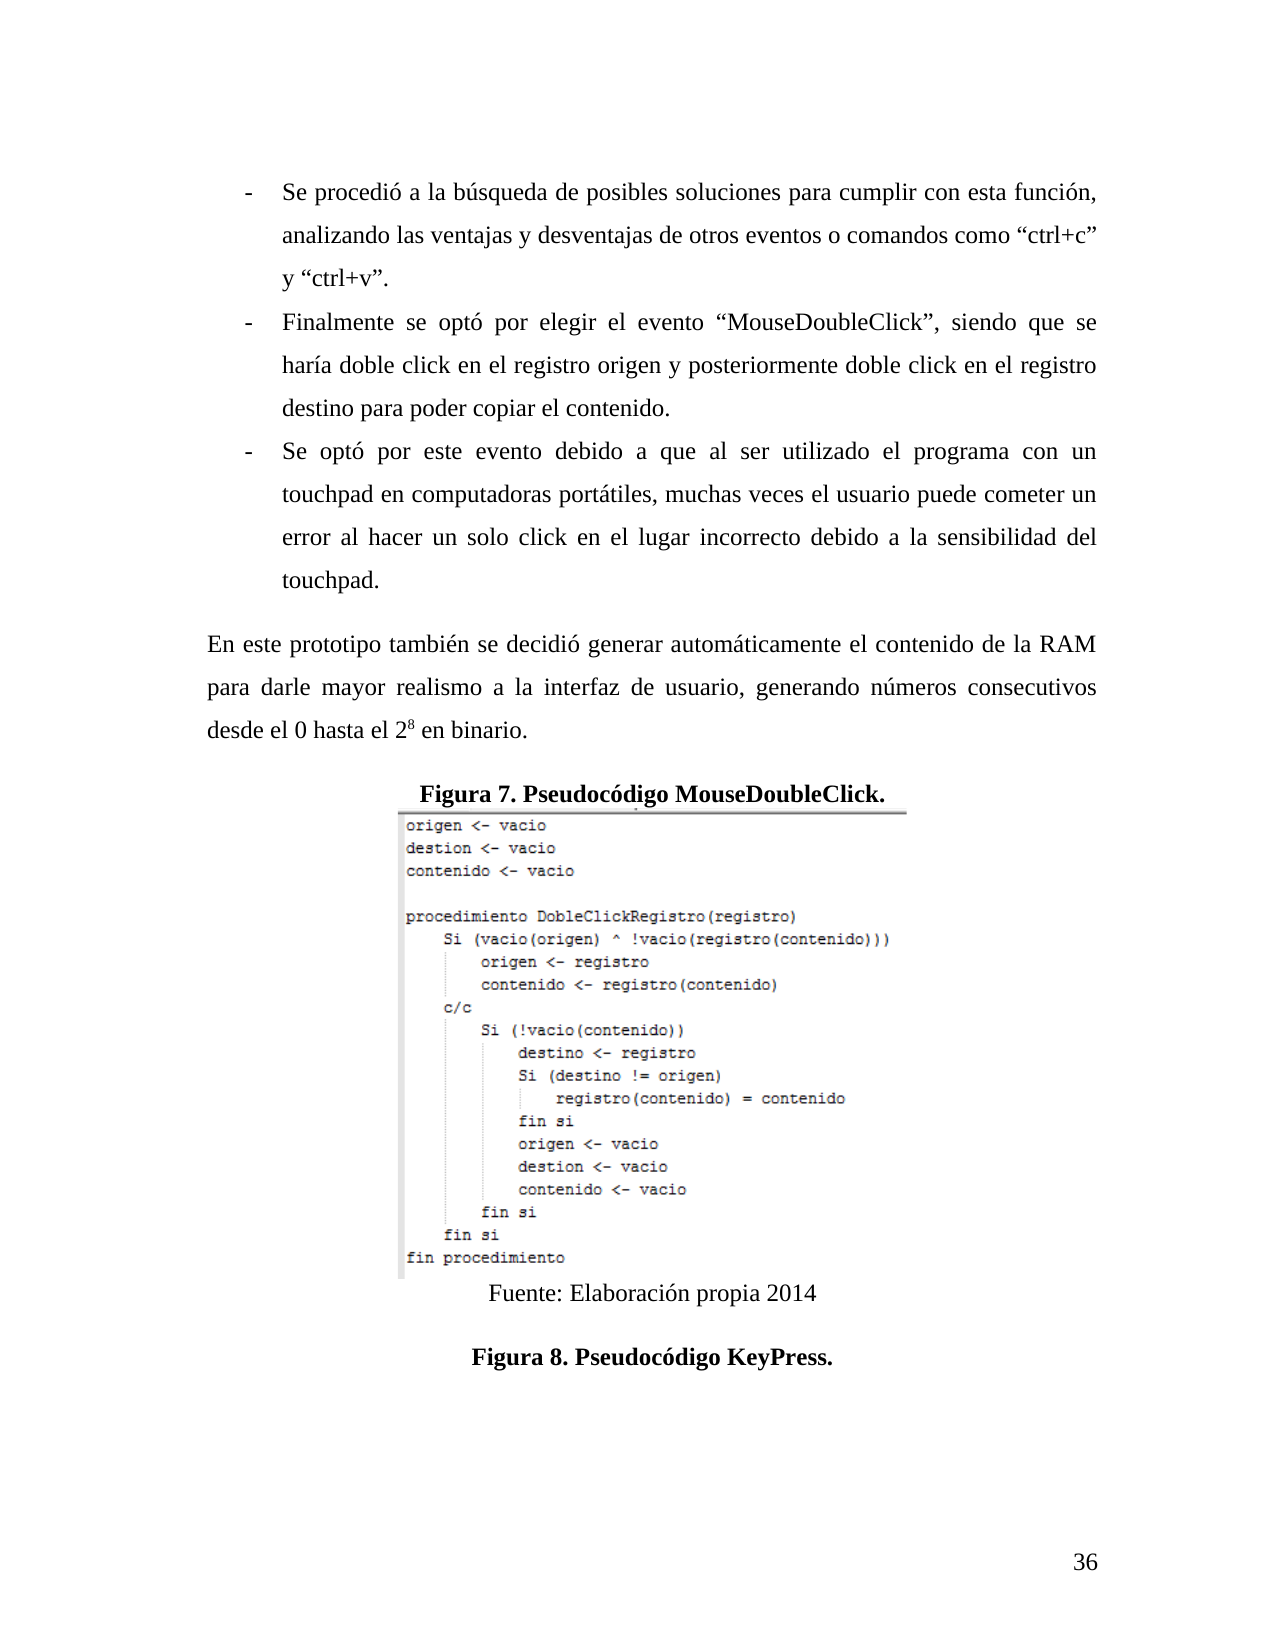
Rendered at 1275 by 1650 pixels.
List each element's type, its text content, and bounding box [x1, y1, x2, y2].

text En este prototipo también se decidió generar automáticamente el contenido de la RAM para darle mayor realismo a la interfaz de usuario, generando números consecutivos desde el 0 hasta el 28 en binario. [207, 629, 1098, 744]
text Figura 8. Pseudocódigo KeyPress. [207, 1342, 1098, 1371]
text Fuente: Elaboración propia 2014 [207, 1278, 1098, 1307]
list Finalmente se optó por elegir el evento “MouseDoubleClick”, siendo que se haría doble click en el registro origen y posteriormente doble click en el registro destino para poder copiar el contenido. [244, 307, 1098, 422]
picture [397, 808, 907, 1279]
list Se procedió a la búsqueda de posibles soluciones para cumplir con esta función, analizando las ventajas y desventajas de otros eventos o comandos como “ctrl+c” y “ctrl+v”. [244, 177, 1098, 292]
text Figura 7. Pseudocódigo MouseDoubleClick. [207, 779, 1098, 808]
list Se optó por este evento debido a que al ser utilizado el programa con un touchpad en computadoras portátiles, muchas veces el usuario puede cometer un error al hacer un solo click en el lugar incorrecto debido a la sensibilidad del touchpad. [244, 436, 1098, 594]
